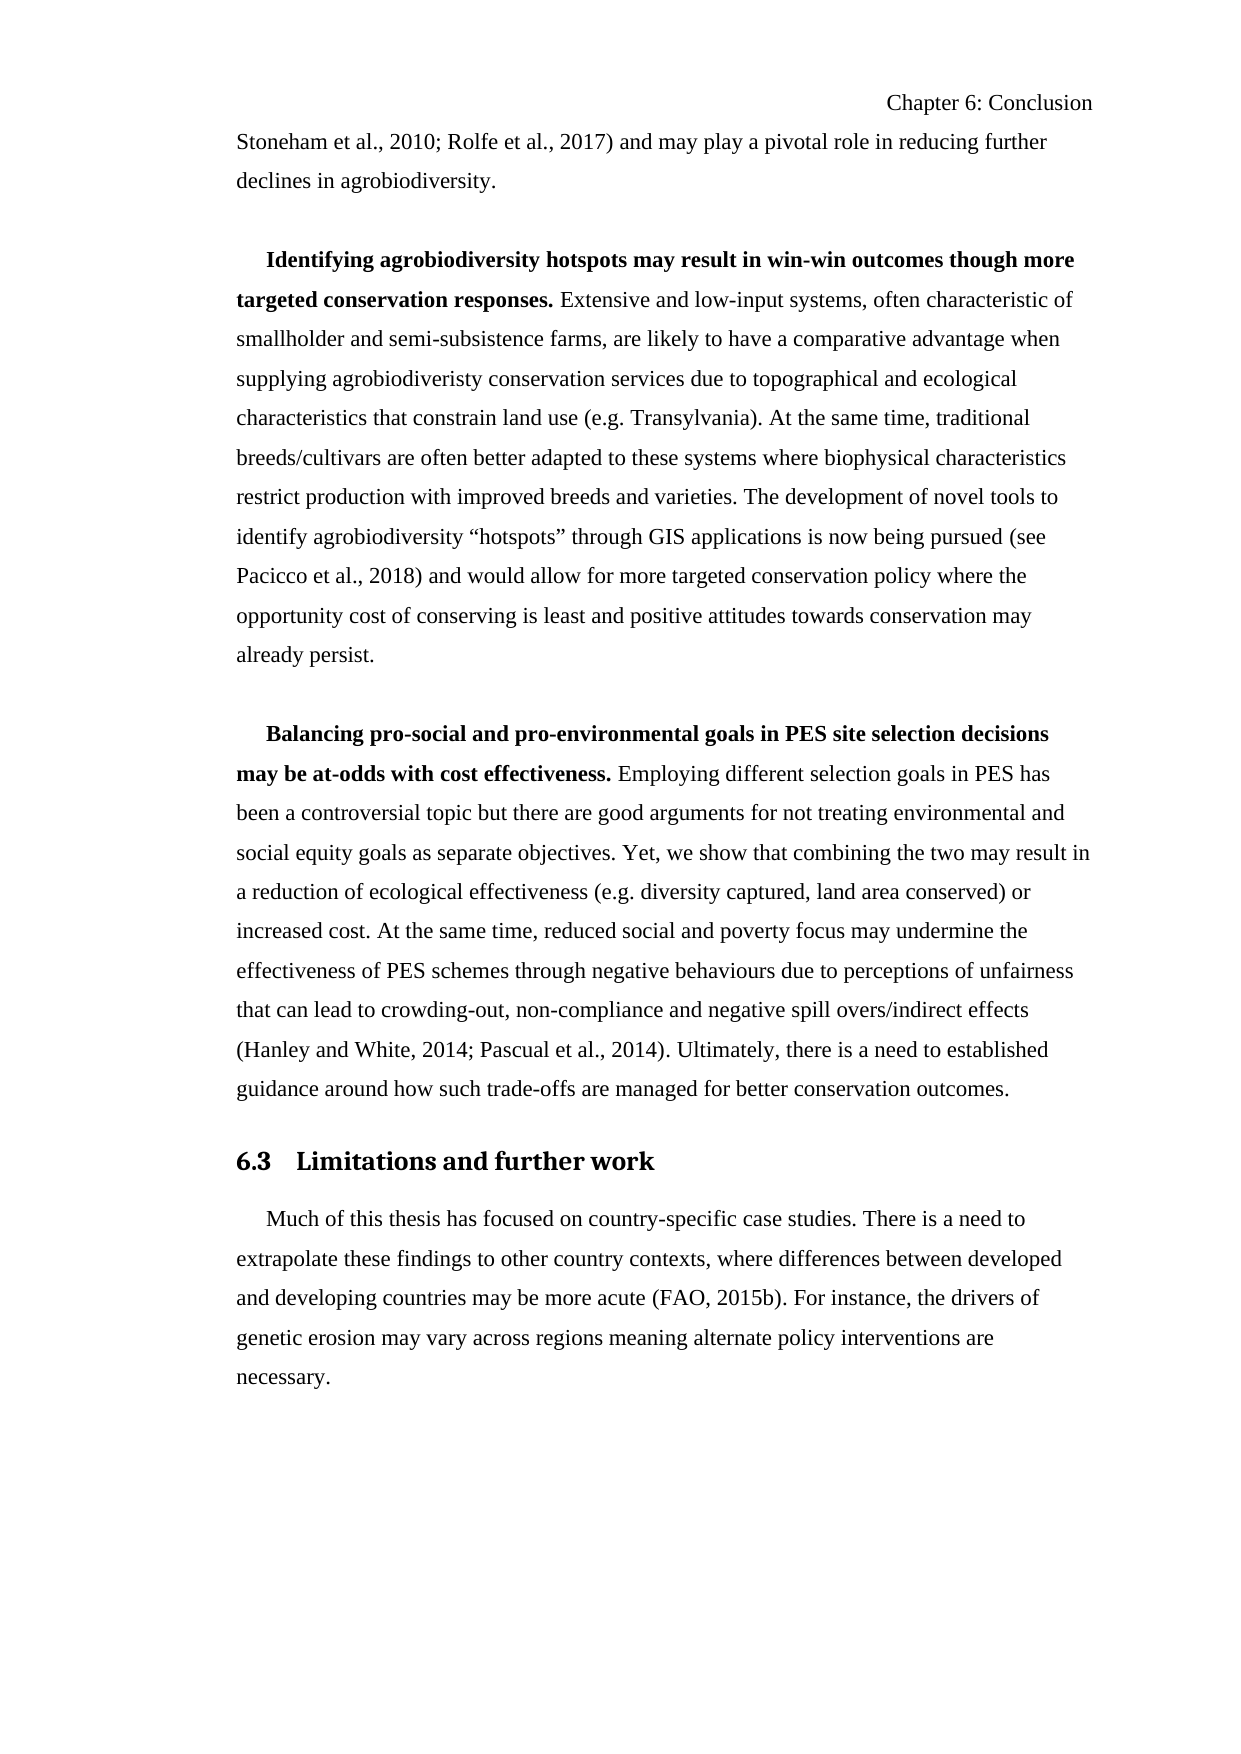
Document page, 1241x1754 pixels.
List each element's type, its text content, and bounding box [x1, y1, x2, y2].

text Identifying agrobiodiversity hotspots may result in win-win outcomes though more targeted conservation responses. Extensive and low-input systems, often characteristic of smallholder and semi-subsistence farms, are likely to have a comparative advantage when supplying agrobiodiveristy conservation services due to topographical and ecological characteristics that constrain land use (e.g. Transylvania). At the same time, traditional breeds/cultivars are often better adapted to these systems where biophysical characteristics restrict production with improved breeds and varieties. The development of novel tools to identify agrobiodiversity “hotspots” through GIS applications is now being pursued (see Pacicco et al., 2018) and would allow for more targeted conservation policy where the opportunity cost of conserving is least and positive attitudes towards conservation may already persist. [236, 246, 1092, 668]
text Balancing pro-social and pro-environmental goals in PES site selection decisions may be at-odds with cost effectiveness. Employing different selection goals in PES has been a controversial topic but there are good arguments for not treating environmental and social equity goals as separate objectives. Yet, we show that combining the two may result in a reduction of ecological effectiveness (e.g. diversity captured, land area conserved) or increased cost. At the same time, reduced social and poverty focus may undermine the effectiveness of PES schemes through negative behaviours due to perceptions of unfairness that can lead to crowding-out, non-compliance and negative spill overs/indirect effects (Hanley and White, 2014; Pascual et al., 2014). Ultimately, there is a need to established guidance around how such trade-offs are managed for better conservation outcomes. [236, 720, 1092, 1102]
subtitle Limitations and further work [236, 1146, 1092, 1177]
text Much of this thesis has focused on country-specific case studies. There is a need to extrapolate these findings to other country contexts, where differences between developed and developing countries may be more acute (FAO, 2015b). For instance, the drivers of genetic erosion may vary across regions meaning alternate policy interventions are necessary. [236, 1205, 1092, 1390]
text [236, 128, 1092, 194]
